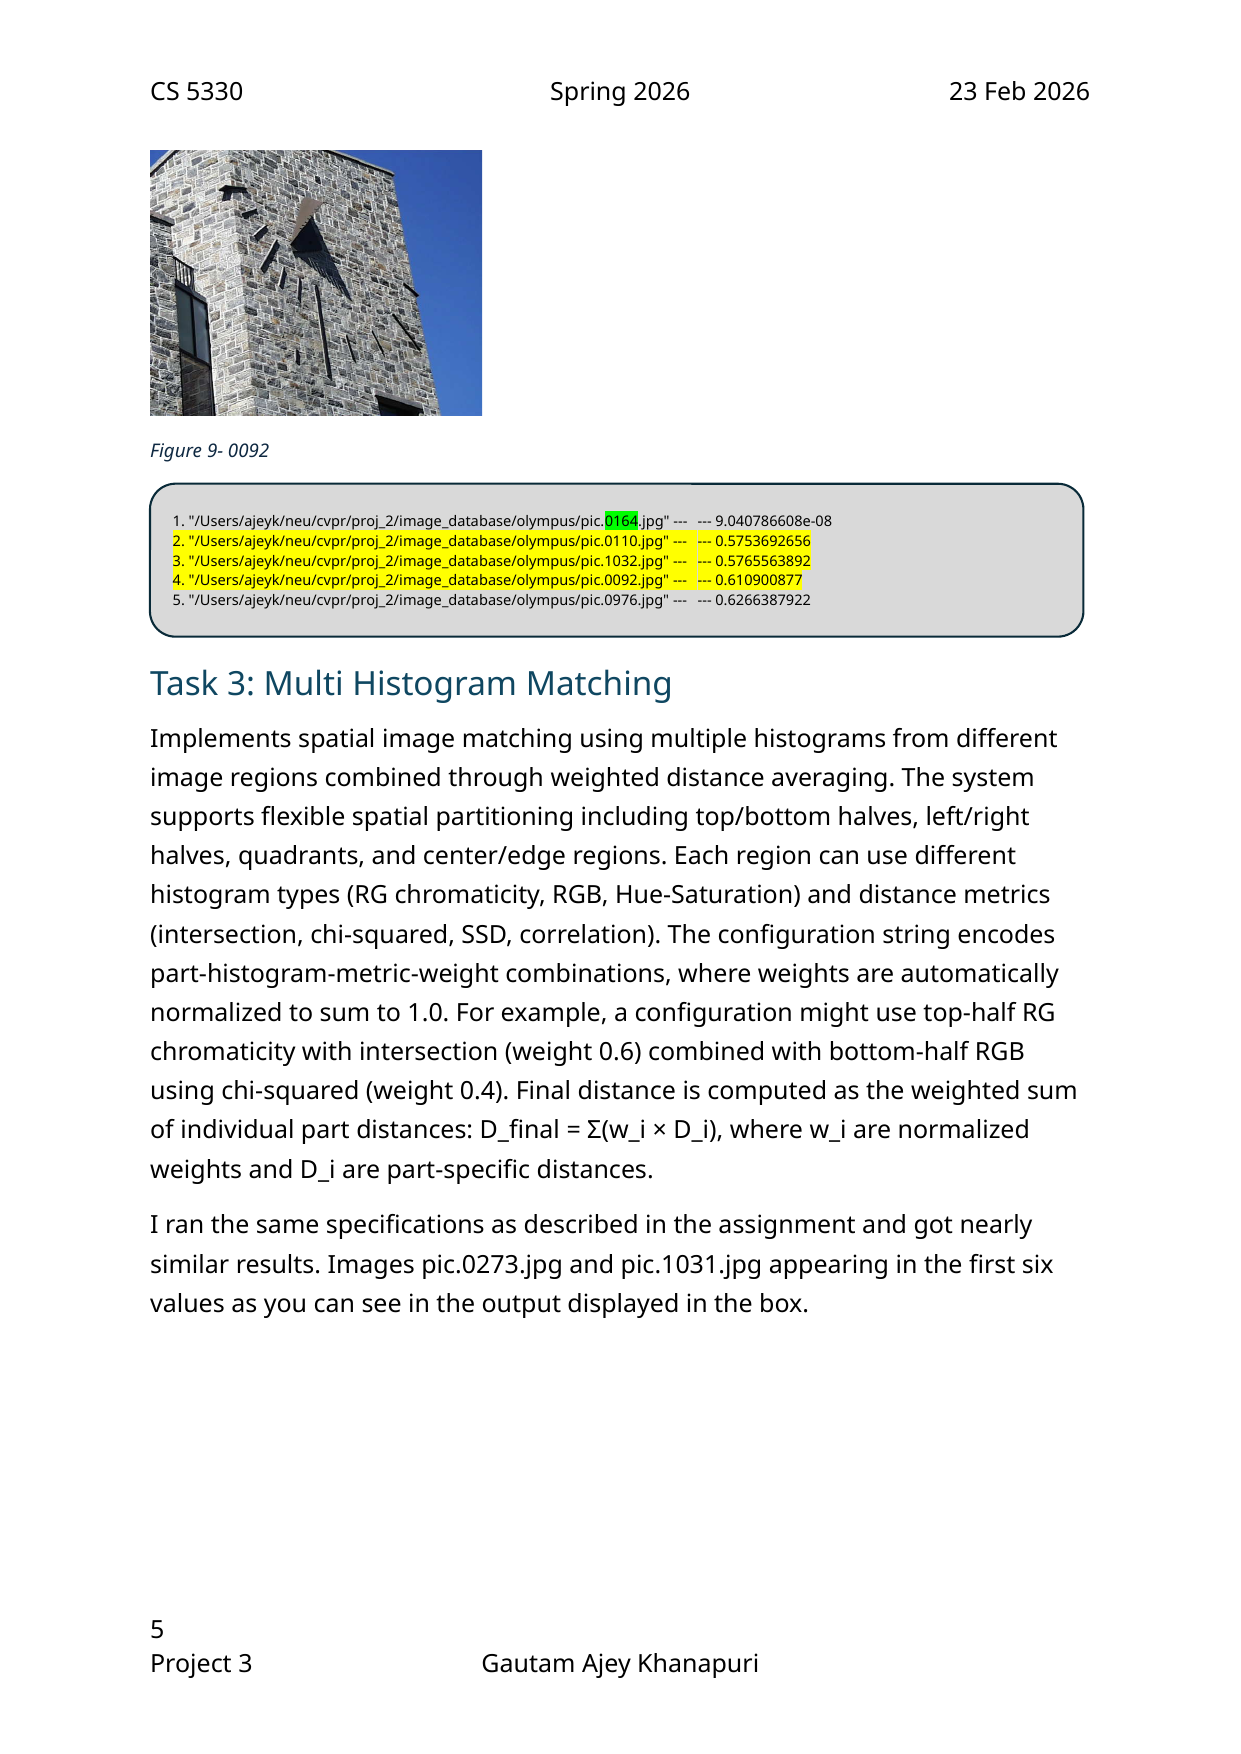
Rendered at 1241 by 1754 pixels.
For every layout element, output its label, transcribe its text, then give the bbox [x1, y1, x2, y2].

text I ran the same specifications as described in the assignment and got nearly similar results. Images pic.0273.jpg and pic.1031.jpg appearing in the first six values as you can see in the output displayed in the box. [150, 1207, 1090, 1319]
picture [150, 150, 483, 416]
text Implements spatial image matching using multiple histograms from different image regions combined through weighted distance averaging. The system supports flexible spatial partitioning including top/bottom halves, left/right halves, quadrants, and center/edge regions. Each region can use different histogram types (RG chromaticity, RGB, Hue-Saturation) and distance metrics (intersection, chi-squared, SSD, correlation). The configuration string encodes part-histogram-metric-weight combinations, where weights are automatically normalized to sum to 1.0. For example, a configuration might use top-half RG chromaticity with intersection (weight 0.6) combined with bottom-half RGB using chi-squared (weight 0.4). Final distance is computed as the weighted sum of individual part distances: D_final = Σ(w_i × D_i), where w_i are normalized weights and D_i are part-specific distances. [150, 721, 1090, 1185]
subtitle Task 3: Multi Histogram Matching [150, 660, 1090, 705]
